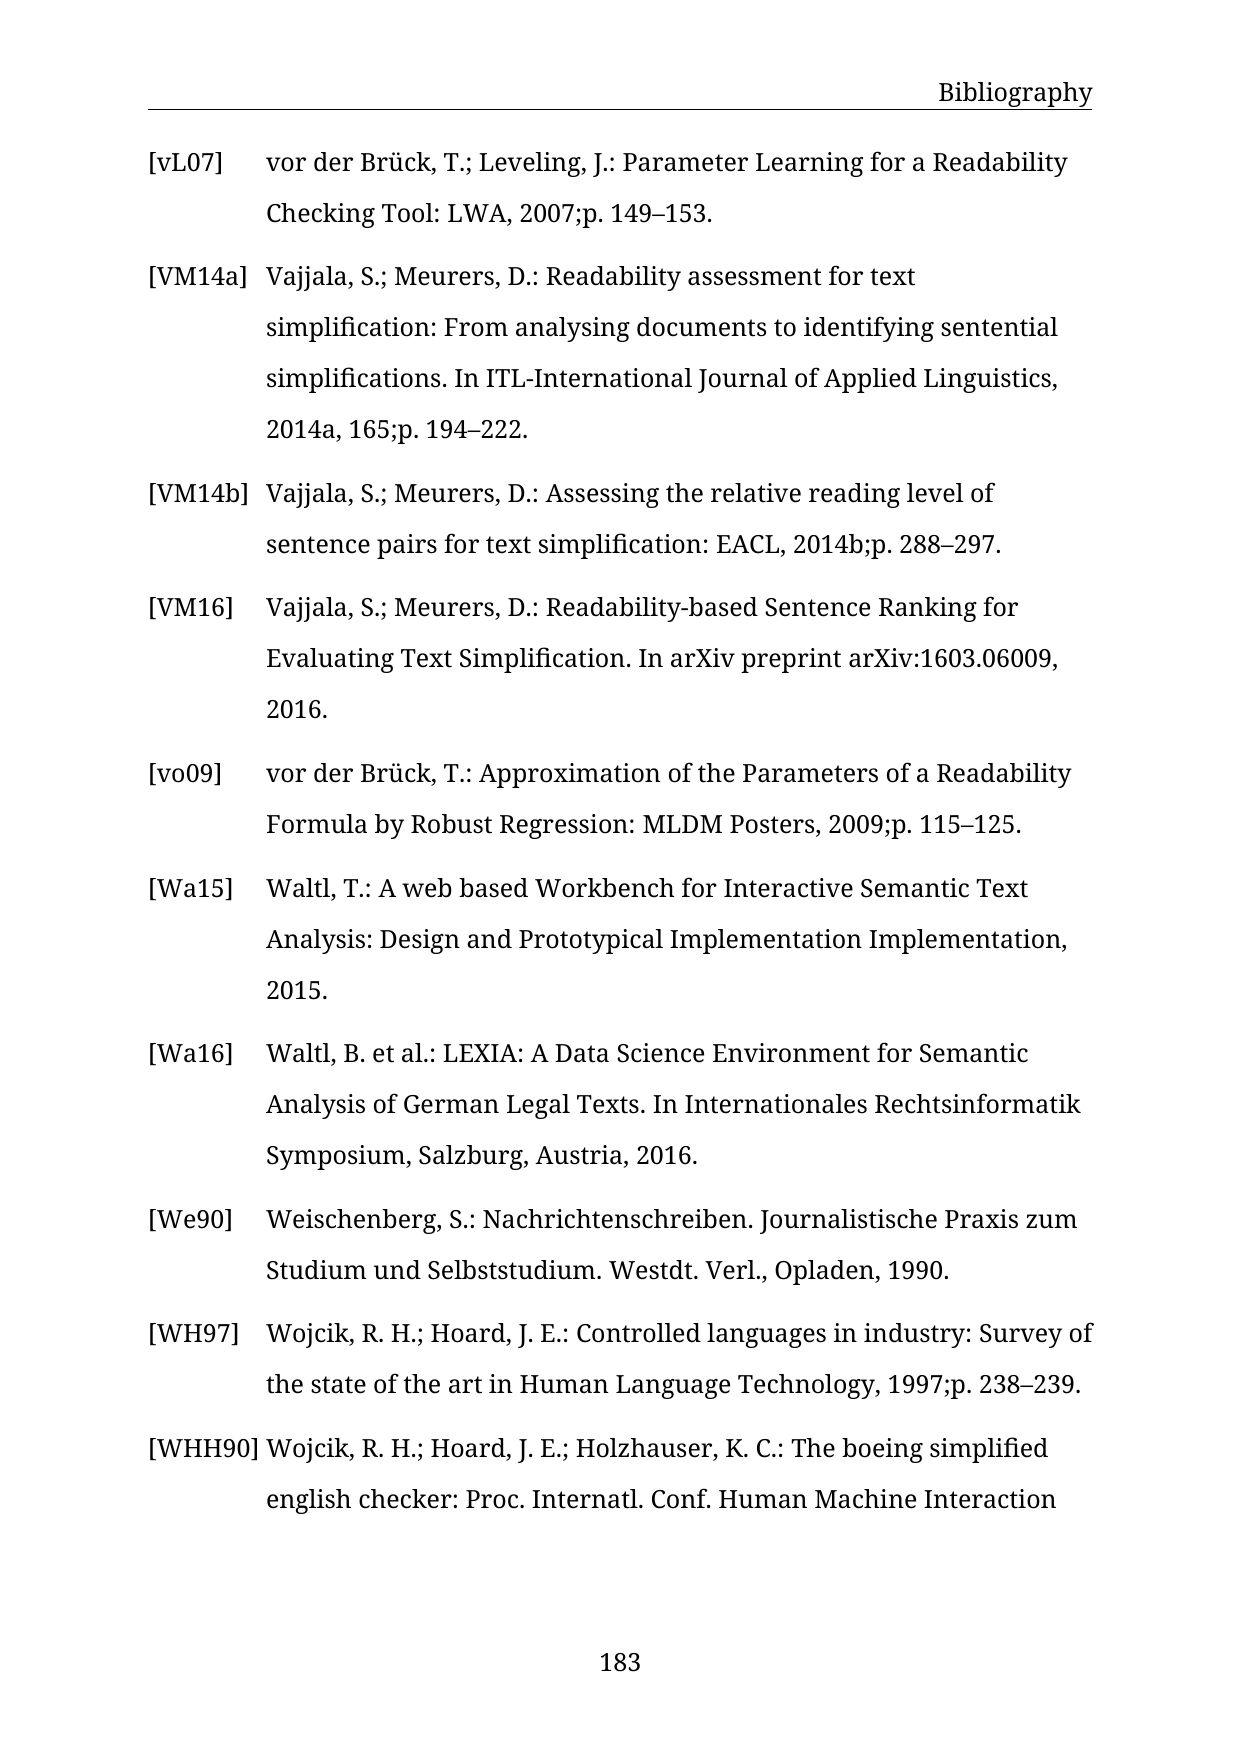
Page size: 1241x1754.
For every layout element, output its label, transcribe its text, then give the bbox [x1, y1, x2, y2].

text [VM14a] Vajjala, S.; Meurers, D.: Readability assessment for text simplification: From analysing documents to identifying sentential simplifications. In ITL-International Journal of Applied Linguistics, 2014a, 165;p. 194–222. [148, 259, 1092, 446]
text [Wa15] Waltl, T.: A web based Workbench for Interactive Semantic Text Analysis: Design and Prototypical Implementation Implementation, 2015. [148, 870, 1092, 1006]
text [VM14b] Vajjala, S.; Meurers, D.: Assessing the relative reading level of sentence pairs for text simplification: EACL, 2014b;p. 288–297. [148, 475, 1092, 561]
text [vL07] vor der Brück, T.; Leveling, J.: Parameter Learning for a Readability Checking Tool: LWA, 2007;p. 149–153. [148, 144, 1092, 229]
text [vo09] vor der Brück, T.: Approximation of the Parameters of a Readability Formula by Robust Regression: MLDM Posters, 2009;p. 115–125. [148, 756, 1092, 841]
text [Wa16] Waltl, B. et al.: LEXIA: A Data Science Environment for Semantic Analysis of German Legal Texts. In Internationales Rechtsinformatik Symposium, Salzburg, Austria, 2016. [148, 1036, 1092, 1172]
text [WH97] Wojcik, R. H.; Hoard, J. E.: Controlled languages in industry: Survey of the state of the art in Human Language Technology, 1997;p. 238–239. [148, 1316, 1092, 1401]
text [148, 1431, 1092, 1516]
text [VM16] Vajjala, S.; Meurers, D.: Readability-based Sentence Ranking for Evaluating Text Simplification. In arXiv preprint arXiv:1603.06009, 2016. [148, 590, 1092, 726]
text [We90] Weischenberg, S.: Nachrichtenschreiben. Journalistische Praxis zum Studium und Selbststudium. Westdt. Verl., Opladen, 1990. [148, 1201, 1092, 1287]
